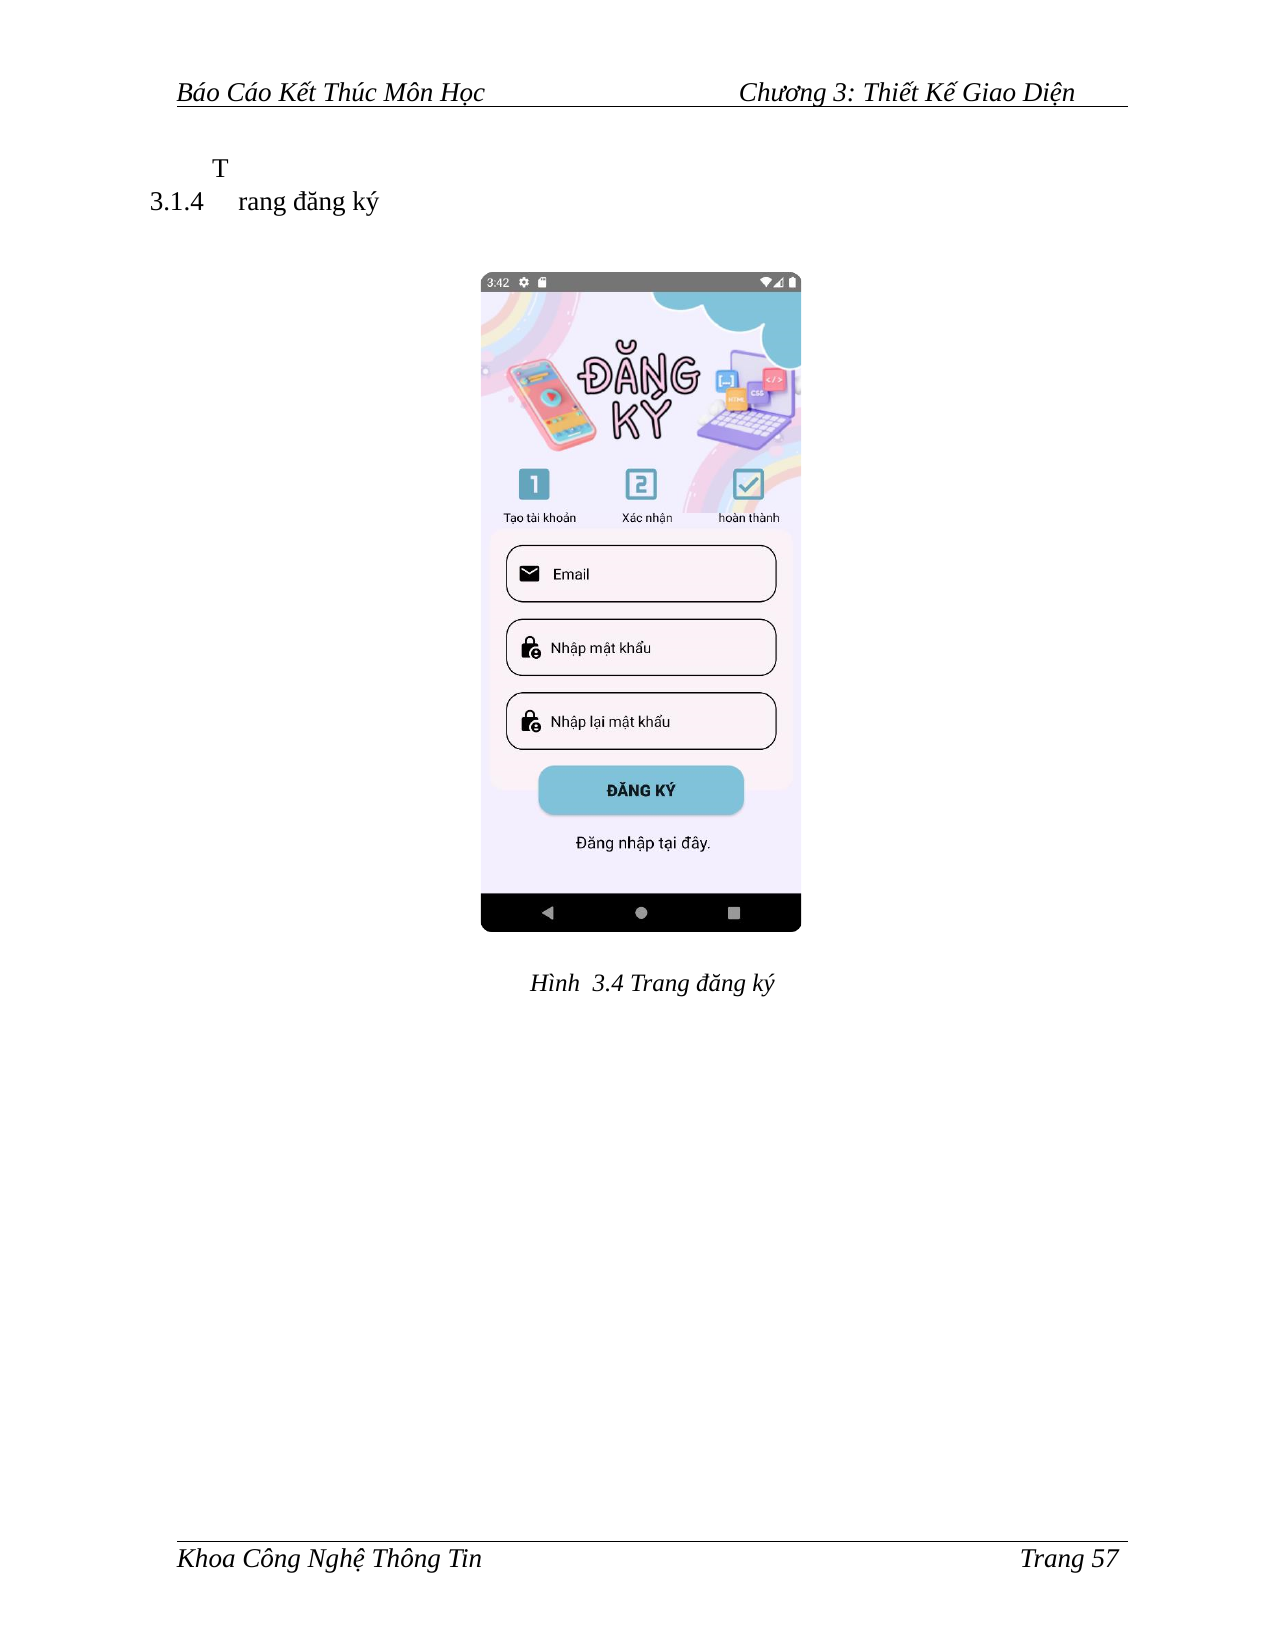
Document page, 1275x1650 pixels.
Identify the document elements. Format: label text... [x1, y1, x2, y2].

text Hình 3.4 Trang đăng ký [181, 968, 1124, 997]
subtitle 3.1.4 rang đăng ký [149, 186, 1125, 217]
picture [480, 272, 802, 932]
